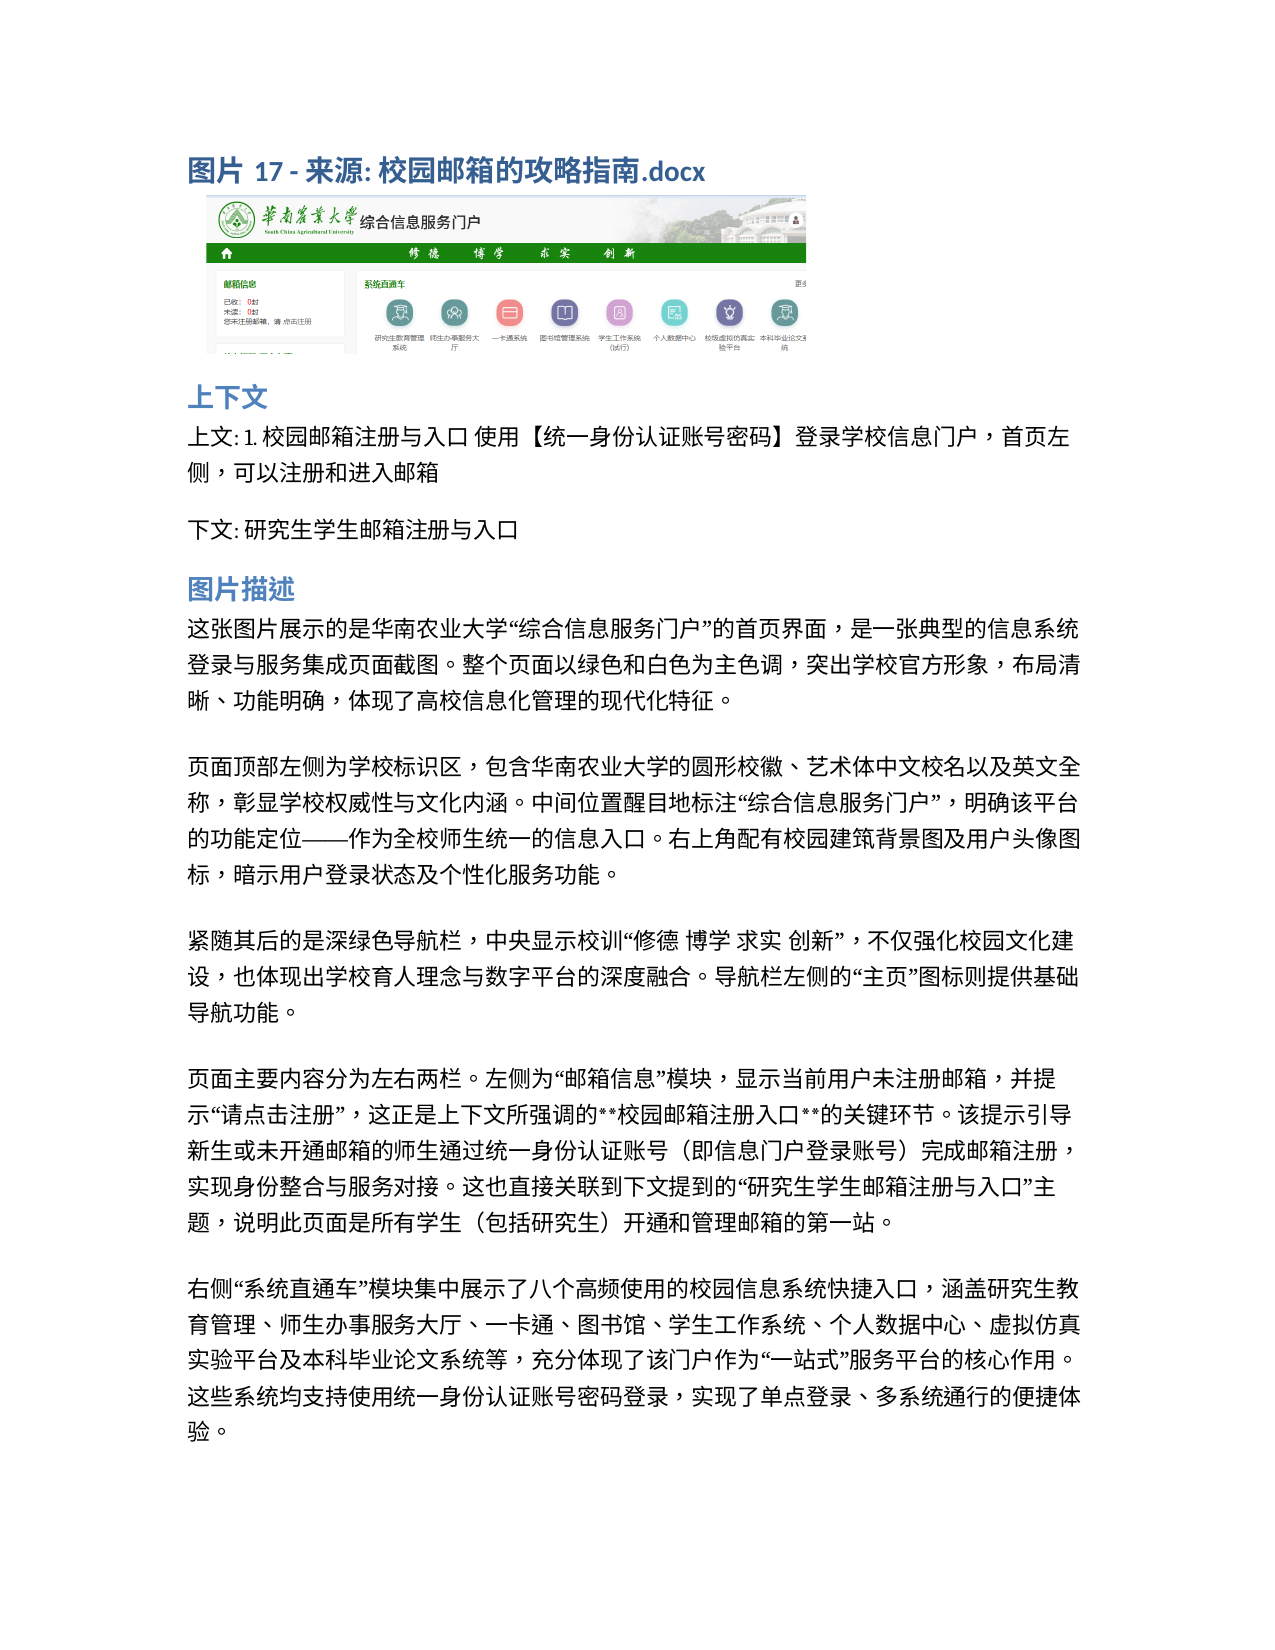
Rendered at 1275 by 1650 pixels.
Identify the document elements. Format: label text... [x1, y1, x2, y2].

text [187, 613, 1087, 1478]
subtitle 图片描述 [187, 570, 1087, 607]
text 上文: 1. 校园邮箱注册与入口 使用【统一身份认证账号密码】登录学校信息门户，首页左侧，可以注册和进入邮箱 [187, 421, 1087, 488]
subtitle 图片 17 - 来源: 校园邮箱的攻略指南.docx [187, 150, 1087, 190]
subtitle 上下文 [187, 378, 1087, 415]
text 下文: 研究生学生邮箱注册与入口 [187, 513, 1087, 545]
picture [206, 195, 807, 354]
